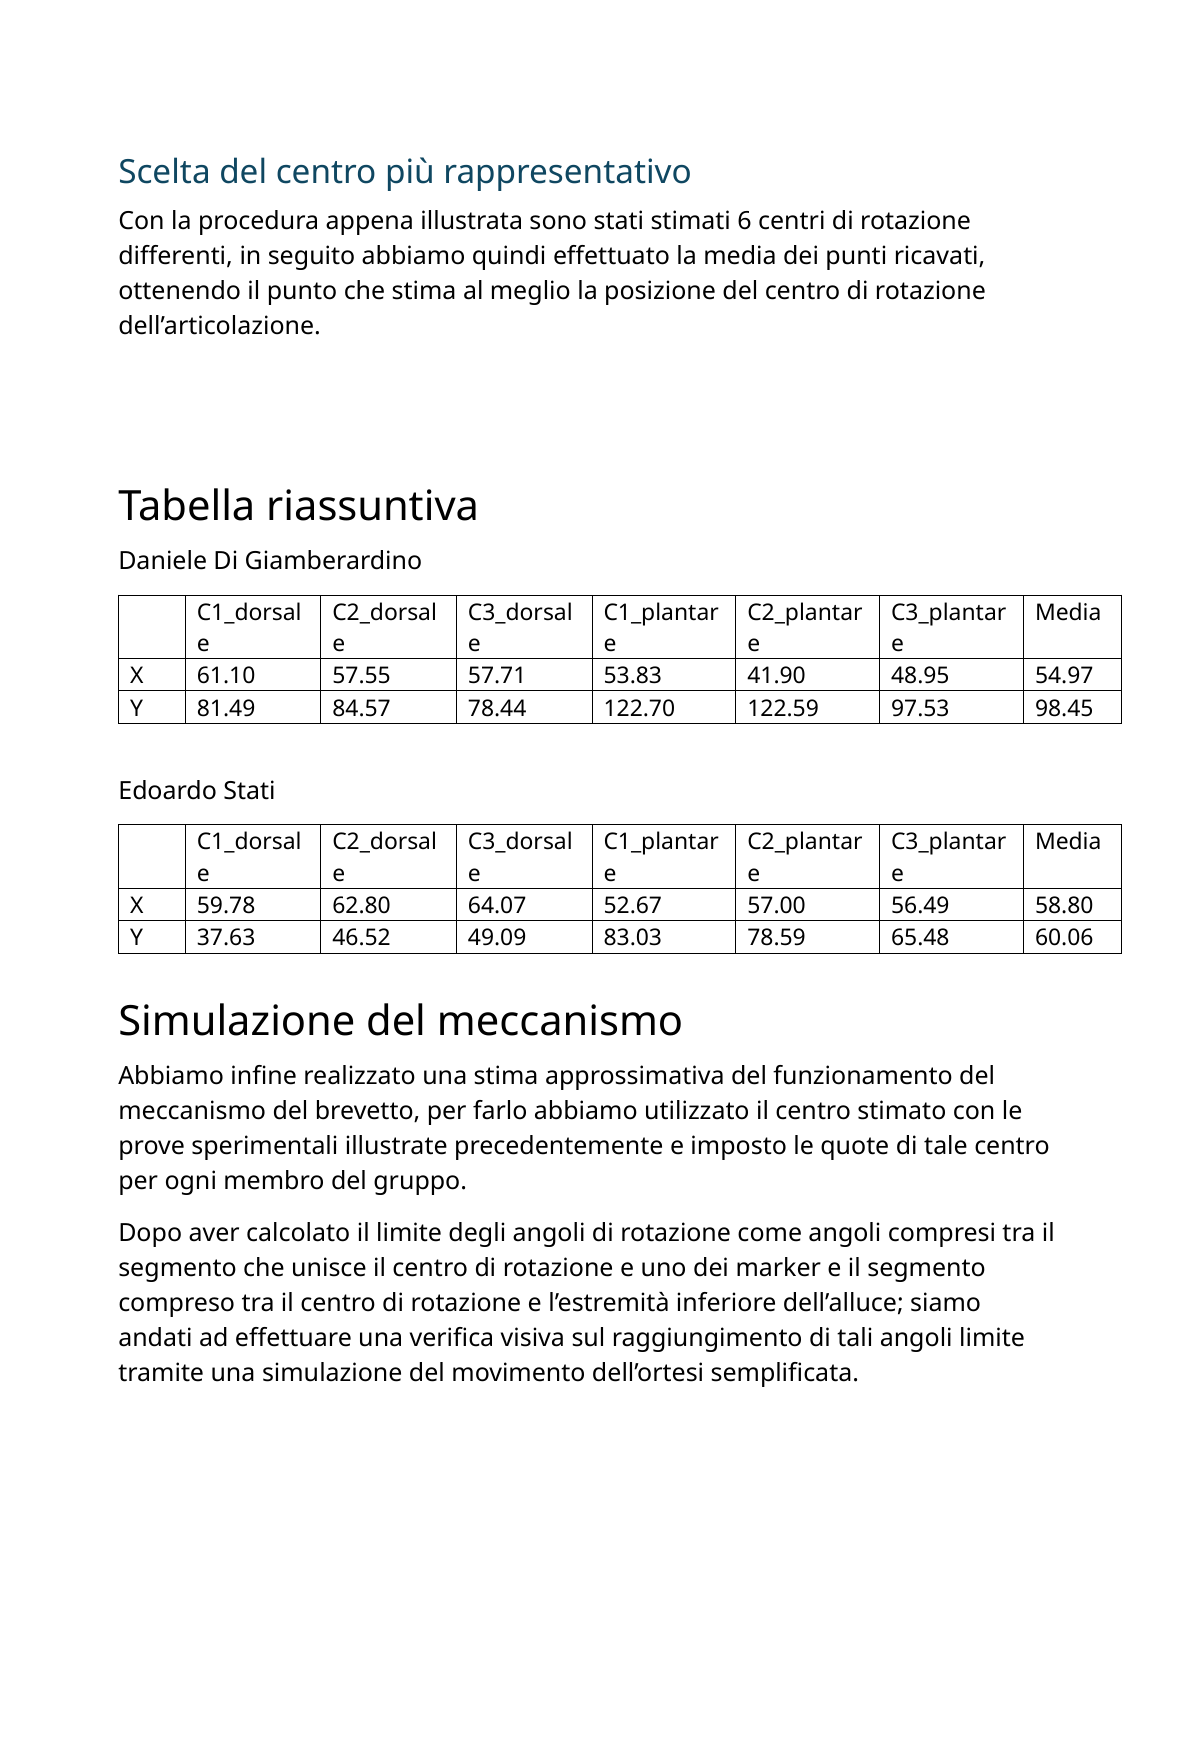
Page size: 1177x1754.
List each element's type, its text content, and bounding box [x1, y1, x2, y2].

table_cell 122.59 [736, 691, 879, 723]
table_header C2_plantare [736, 825, 879, 888]
subtitle Simulazione del meccanismo [118, 991, 1058, 1048]
text Dopo aver calcolato il limite degli angoli di rotazione come angoli compresi tra il segmento che unisce il centro di rotazione e uno dei marker e il segmento compreso tra il centro di rotazione e l’estremità inferiore dell’alluce; siamo andati ad effettuare una verifica visiva sul raggiungimento di tali angoli limite tramite una simulazione del movimento dell’ortesi semplificata. [118, 1214, 1058, 1388]
table_cell 57.00 [736, 889, 879, 920]
table_cell 57.71 [457, 659, 592, 690]
table_cell 60.06 [1024, 921, 1121, 952]
table_cell 84.57 [321, 691, 456, 723]
table_cell X [119, 659, 185, 690]
table_cell 46.52 [321, 921, 456, 952]
table_header C1_plantare [593, 825, 735, 888]
table_header C2_dorsale [321, 825, 456, 888]
table_cell 57.55 [321, 659, 456, 690]
text Abbiamo infine realizzato una stima approssimativa del funzionamento del meccanismo del brevetto, per farlo abbiamo utilizzato il centro stimato con le prove sperimentali illustrate precedentemente e imposto le quote di tale centro per ogni membro del gruppo. [118, 1058, 1058, 1197]
table_header C2_plantare [736, 596, 879, 658]
table_cell 81.49 [186, 691, 320, 723]
table_header C3_plantare [880, 596, 1023, 658]
table_cell 97.53 [880, 691, 1023, 723]
table_header Media [1024, 596, 1121, 658]
table_header C3_dorsale [457, 825, 592, 888]
table_header C3_plantare [880, 825, 1023, 888]
table_cell 98.45 [1024, 691, 1121, 723]
table_cell 83.03 [593, 921, 735, 952]
table_cell 78.44 [457, 691, 592, 723]
table_cell 56.49 [880, 889, 1023, 920]
table_header [119, 596, 185, 658]
table_cell 49.09 [457, 921, 592, 952]
table_cell 122.70 [593, 691, 735, 723]
table_cell 65.48 [880, 921, 1023, 952]
table_cell 48.95 [880, 659, 1023, 690]
table_cell 64.07 [457, 889, 592, 920]
subtitle Scelta del centro più rappresentativo [118, 148, 1058, 193]
text Daniele Di Giamberardino [118, 543, 1058, 577]
table_header C1_dorsale [186, 825, 320, 888]
table_header C1_plantare [593, 596, 735, 658]
subtitle Tabella riassuntiva [118, 476, 1058, 533]
text Con la procedura appena illustrata sono stati stimati 6 centri di rotazione differenti, in seguito abbiamo quindi effettuato la media dei punti ricavati, ottenendo il punto che stima al meglio la posizione del centro di rotazione dell’articolazione. [118, 203, 1058, 342]
table_cell 53.83 [593, 659, 735, 690]
table_cell 59.78 [186, 889, 320, 920]
table_header C1_dorsale [186, 596, 320, 658]
table_cell 58.80 [1024, 889, 1121, 920]
text Edoardo Stati [118, 773, 1058, 807]
table_cell 41.90 [736, 659, 879, 690]
table_cell 61.10 [186, 659, 320, 690]
table_cell 54.97 [1024, 659, 1121, 690]
table_cell X [119, 889, 185, 920]
table_cell 52.67 [593, 889, 735, 920]
table_cell 37.63 [186, 921, 320, 952]
table_cell 62.80 [321, 889, 456, 920]
table_header [119, 825, 185, 888]
table_header C3_dorsale [457, 596, 592, 658]
table_header C2_dorsale [321, 596, 456, 658]
table_cell Y [119, 921, 185, 952]
table_cell 78.59 [736, 921, 879, 952]
table_header Media [1024, 825, 1121, 888]
table_cell Y [119, 691, 185, 723]
